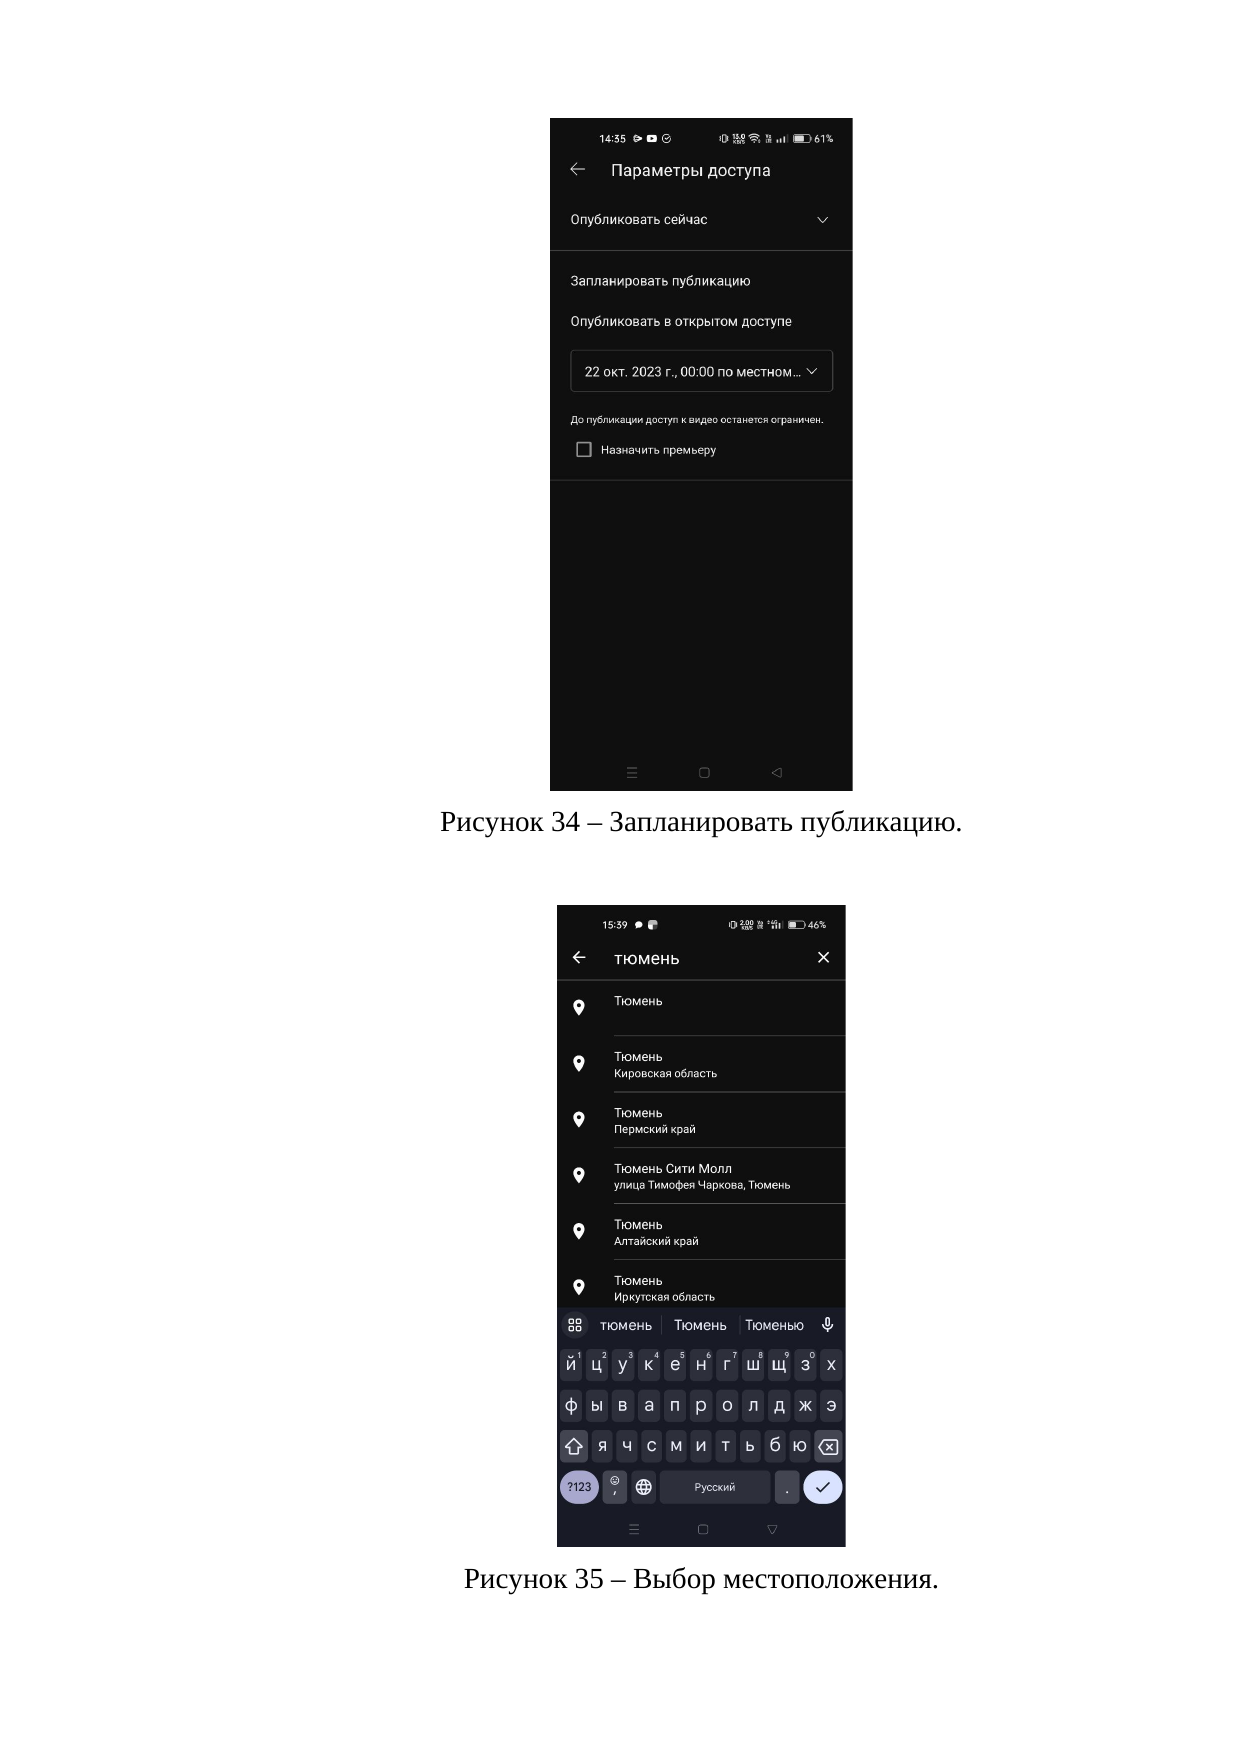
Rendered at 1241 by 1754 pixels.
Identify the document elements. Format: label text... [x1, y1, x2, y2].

picture [550, 118, 853, 791]
list Рисунок 35 – Выбор местоположения. [177, 1561, 1152, 1594]
list Рисунок 34 – Запланировать публикацию. [177, 804, 1152, 838]
picture [557, 905, 846, 1547]
